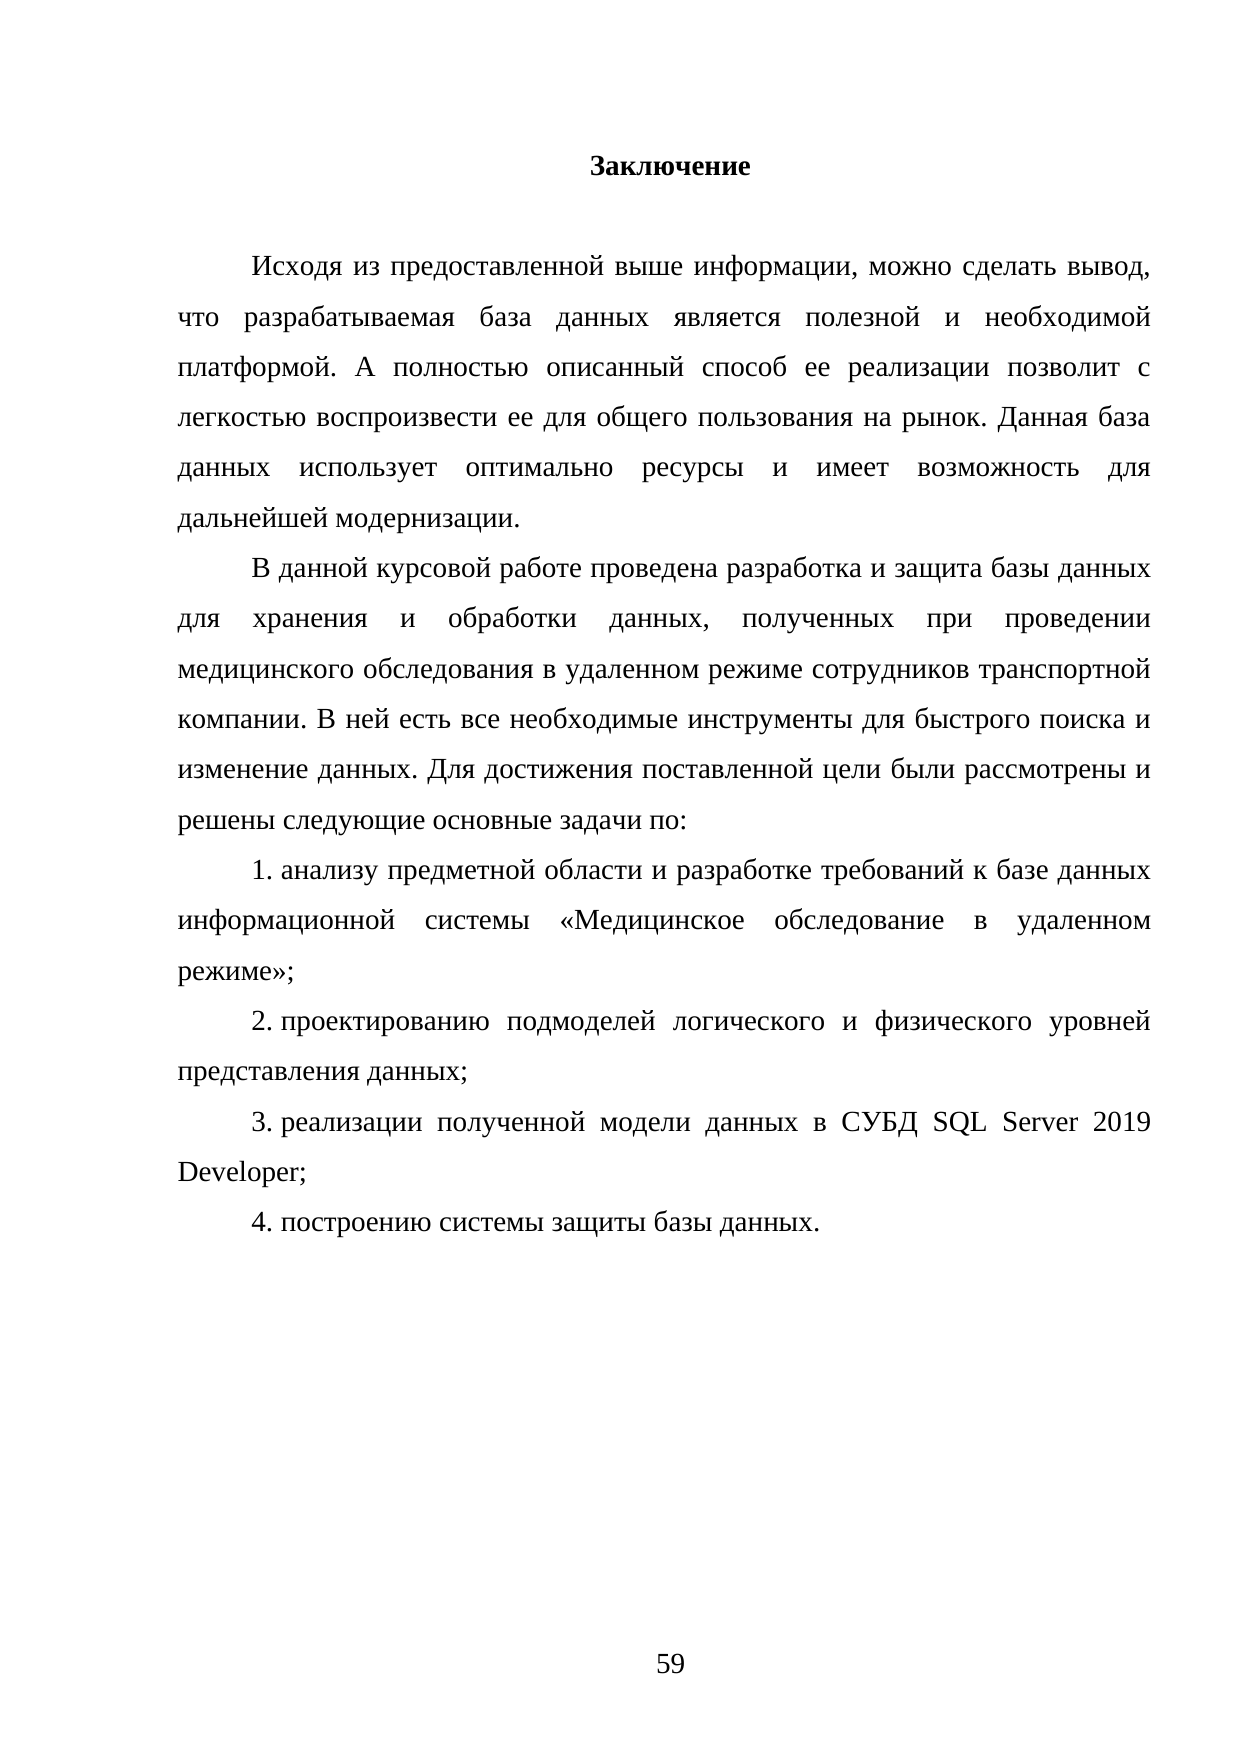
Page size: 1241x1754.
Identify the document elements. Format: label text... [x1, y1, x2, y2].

list проектированию подмоделей логического и физического уровней представления данных; [177, 1003, 1152, 1087]
text В данной курсовой работе проведена разработка и защита базы данных для хранения и обработки данных, полученных при проведении медицинского обследования в удаленном режиме сотрудников транспортной компании. В ней есть все необходимые инструменты для быстрого поиска и изменение данных. Для достижения поставленной цели были рассмотрены и решены следующие основные задачи по: [177, 550, 1152, 835]
text Заключение [177, 148, 1163, 181]
list реализации полученной модели данных в СУБД SQL Server 2019 Developer; [177, 1104, 1152, 1187]
list построению системы защиты базы данных. [177, 1204, 1152, 1238]
text Исходя из предоставленной выше информации, можно сделать вывод, что разрабатываемая база данных является полезной и необходимой платформой. А полностью описанный способ ее реализации позволит с легкостью воспроизвести ее для общего пользования на рынок. Данная база данных использует оптимально ресурсы и имеет возможность для дальнейшей модернизации. [177, 248, 1152, 533]
list анализу предметной области и разработке требований к базе данных информационной системы «Медицинское обследование в удаленном режиме»; [177, 852, 1152, 986]
